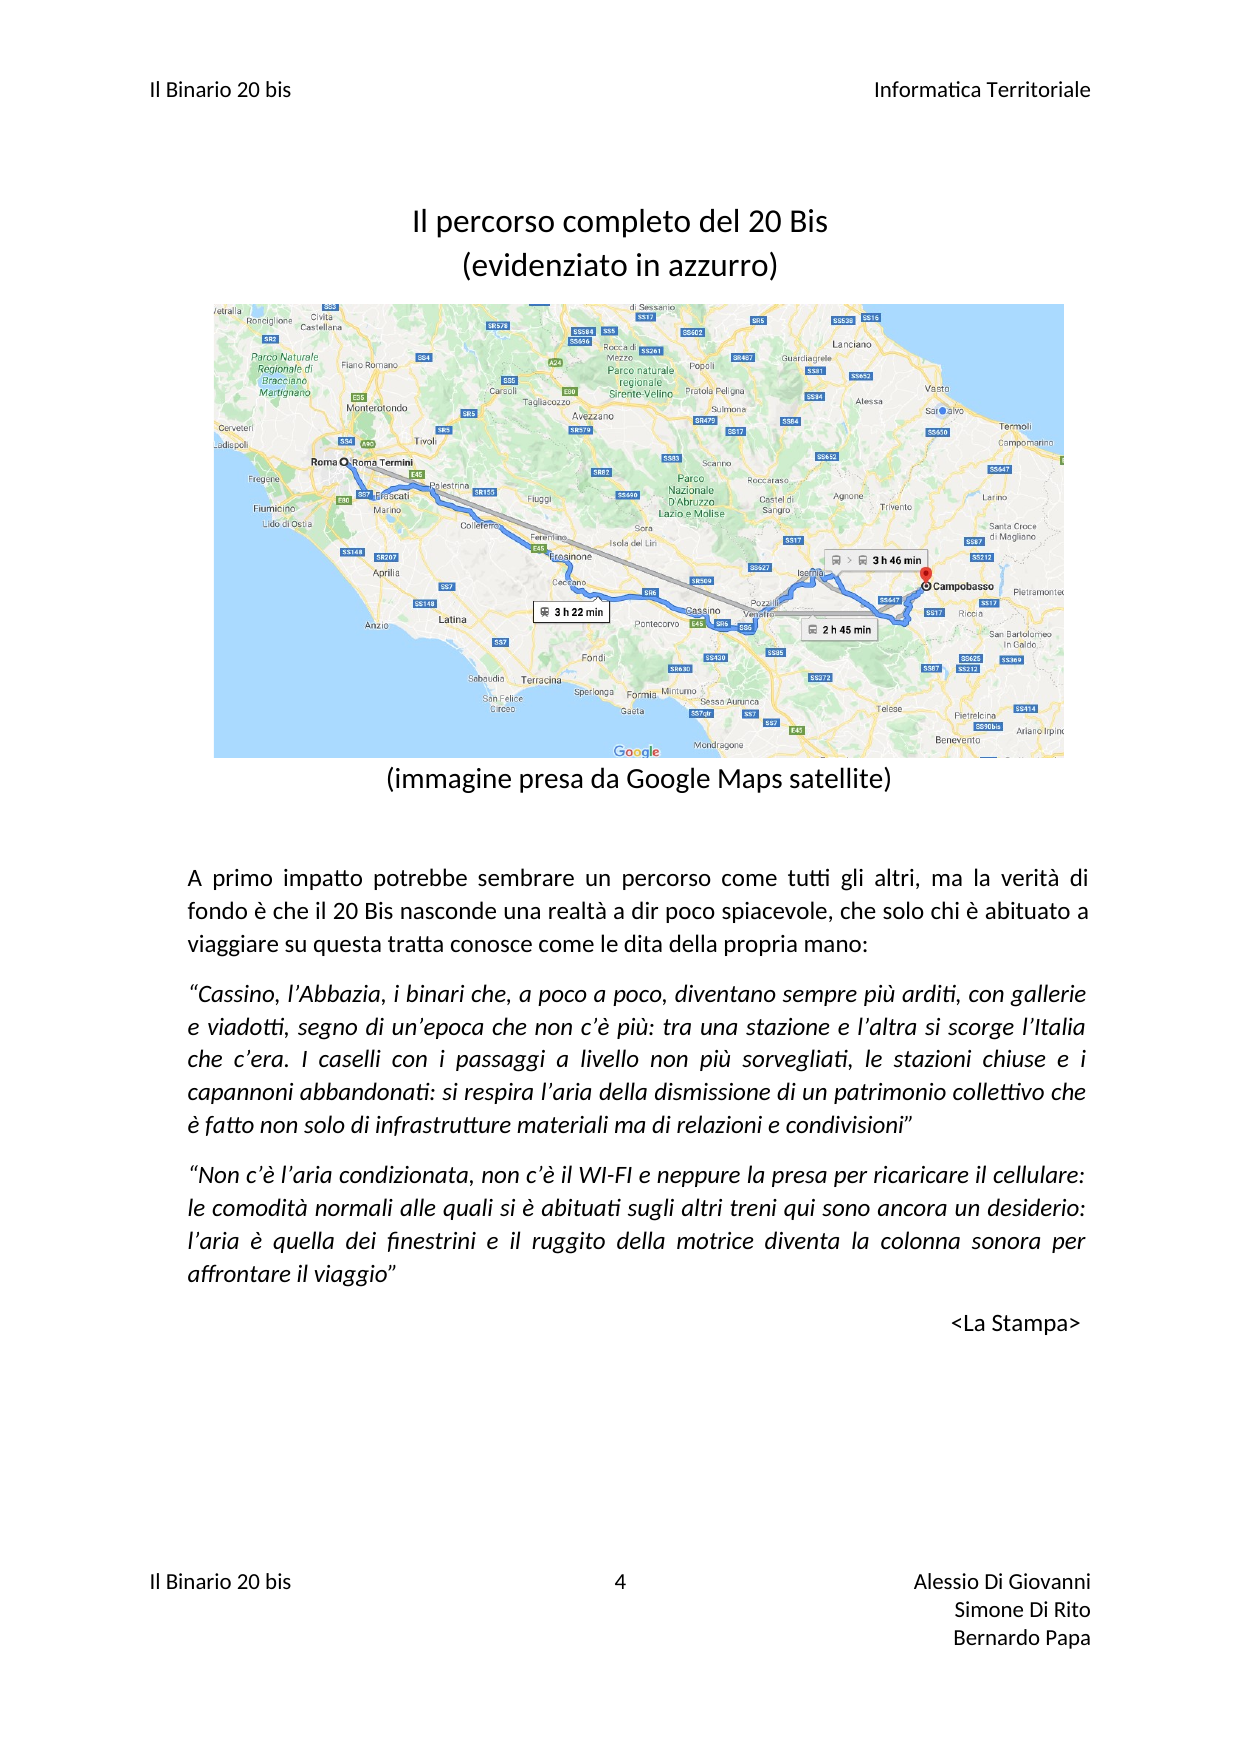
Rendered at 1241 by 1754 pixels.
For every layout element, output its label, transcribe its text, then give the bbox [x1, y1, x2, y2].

text “Cassino, l’Abbazia, i binari che, a poco a poco, diventano sempre più arditi, con gallerie e viadotti, segno di un’epoca che non c’è più: tra una stazione e l’altra si scorge l’Italia che c’era. I caselli con i passaggi a livello non più sorvegliati, le stazioni chiuse e i capannoni abbandonati: si respira l’aria della dismissione di un patrimonio collettivo che è fatto non solo di infrastrutture materiali ma di relazioni e condivisioni” [187, 978, 1090, 1140]
picture [213, 304, 1064, 758]
text <La Stampa> [187, 1307, 1090, 1338]
text Il percorso completo del 20 Bis (evidenziato in azzurro) [150, 199, 1090, 284]
text “Non c’è l’aria condizionata, non c’è il WI-FI e neppure la presa per ricaricare il cellulare: le comodità normali alle quali si è abituati sugli altri treni qui sono ancora un desiderio: l’aria è quella dei finestrini e il ruggito della motrice diventa la colonna sonora per affrontare il viaggio” [187, 1159, 1090, 1288]
text A primo impatto potrebbe sembrare un percorso come tutti gli altri, ma la verità di fondo è che il 20 Bis nasconde una realtà a dir poco spiacevole, che solo chi è abituato a viaggiare su questa tratta conosce come le dita della propria mano: [187, 862, 1090, 959]
